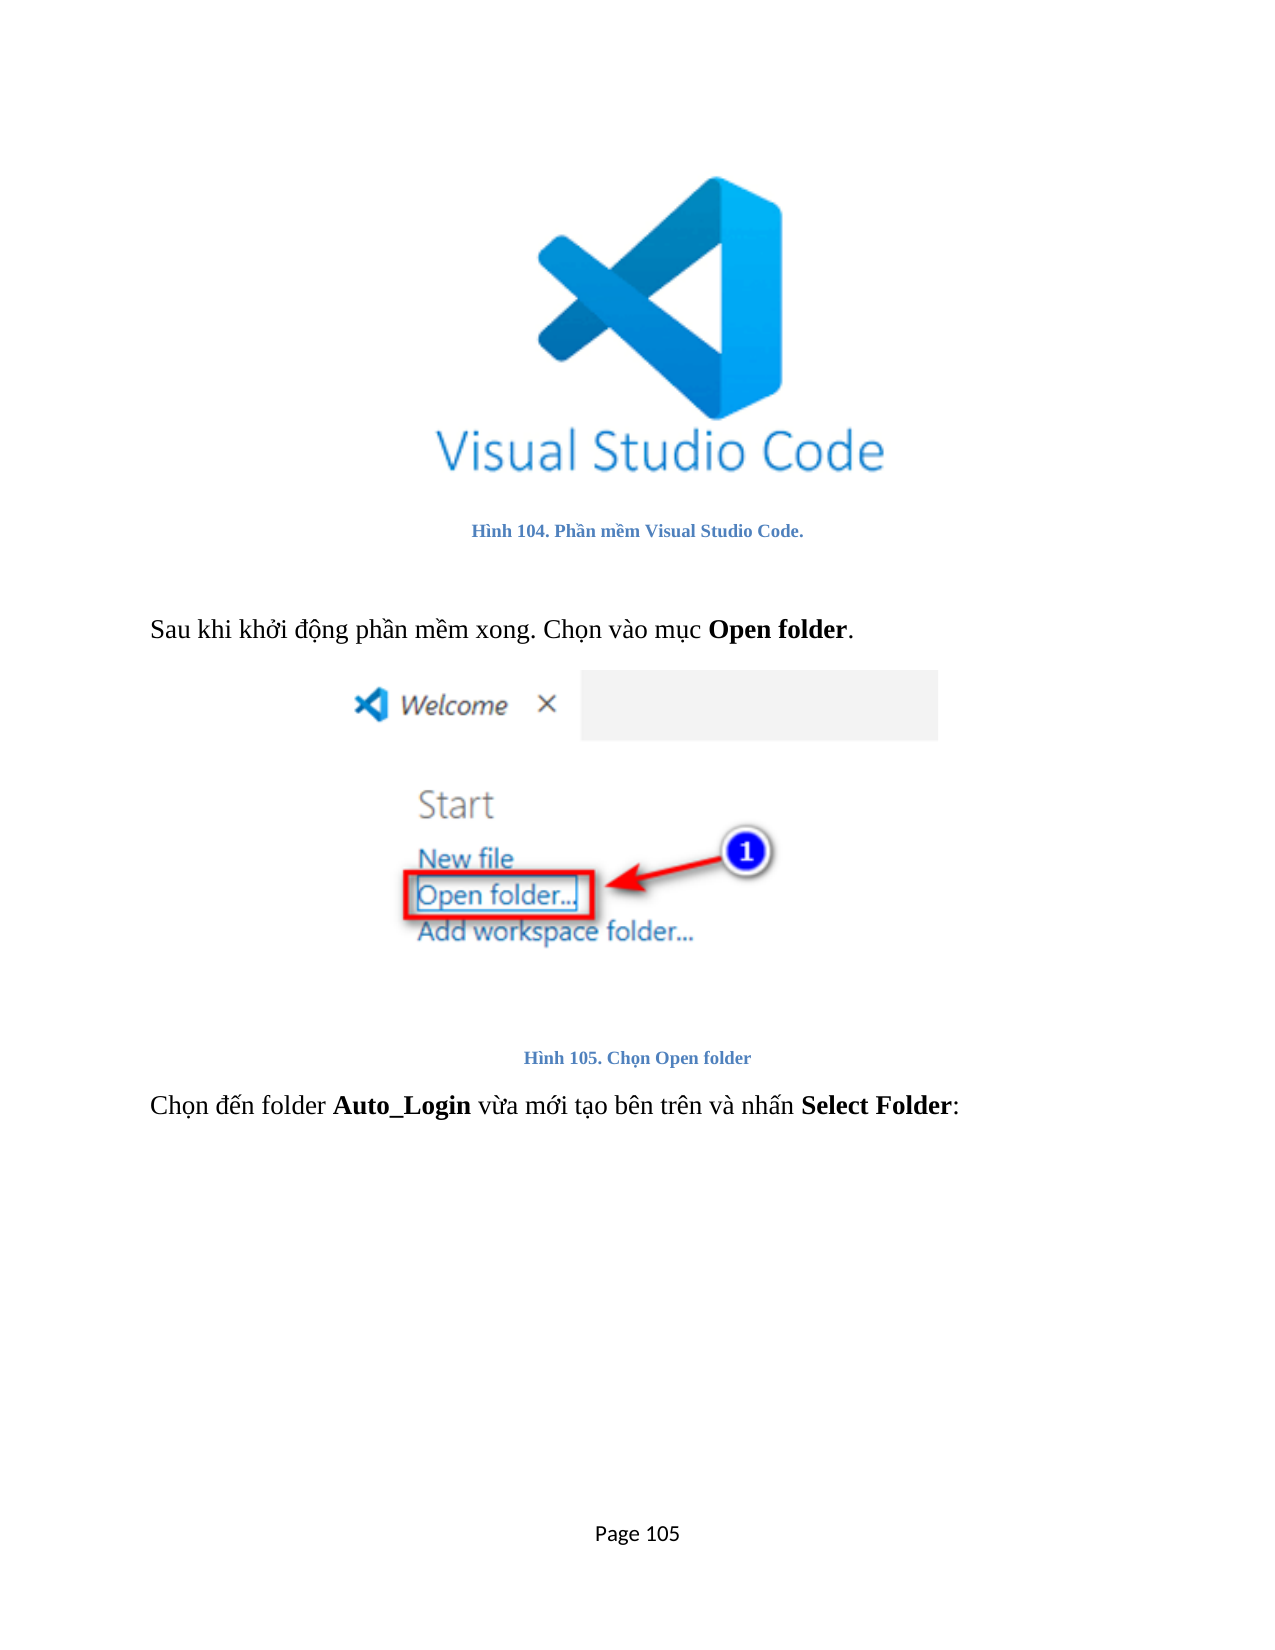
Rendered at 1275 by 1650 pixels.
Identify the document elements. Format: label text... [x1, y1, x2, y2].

text Hình 104. Phần mềm Visual Studio Code. [150, 520, 1125, 542]
text Chọn đến folder Auto_Login vừa mới tạo bên trên và nhấn Select Folder: [150, 1089, 1125, 1120]
text Hình 105. Chọn Open folder [150, 1047, 1125, 1068]
text Sau khi khởi động phần mềm xong. Chọn vào mục Open folder. [150, 614, 1125, 645]
picture [336, 670, 939, 1022]
picture [341, 150, 981, 516]
